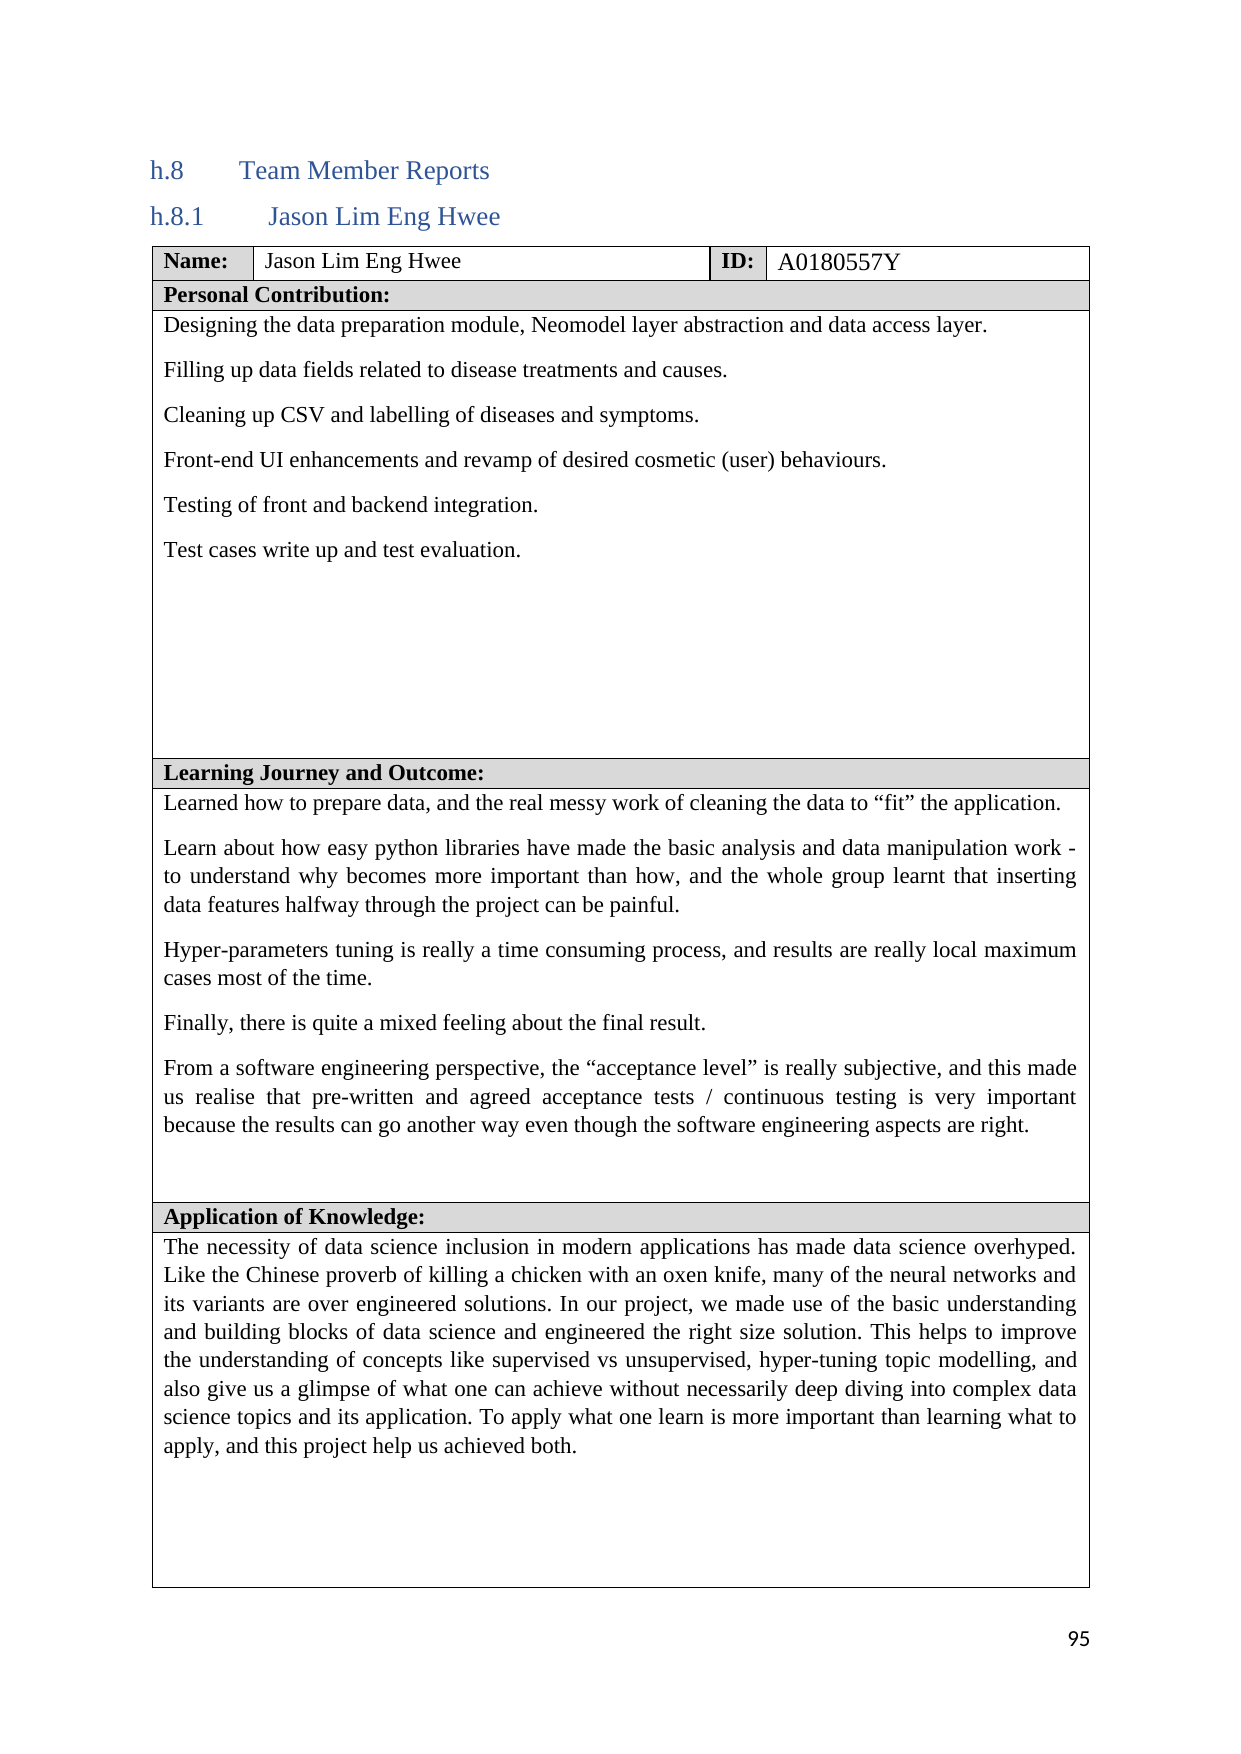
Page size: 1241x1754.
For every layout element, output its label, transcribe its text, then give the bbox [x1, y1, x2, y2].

table_cell The necessity of data science inclusion in modern applications has made data science overhyped. Like the Chinese proverb of killing a chicken with an oxen knife, many of the neural networks and its variants are over engineered solutions. In our project, we made use of the basic understanding and building blocks of data science and engineered the right size solution. This helps to improve the understanding of concepts like supervised vs unsupervised, hyper-tuning topic modelling, and also give us a glimpse of what one can achieve without necessarily deep diving into complex data science topics and its application. To apply what one learn is more important than learning what to apply, and this project help us achieved both. [153, 1233, 1089, 1587]
table_header Name: [153, 247, 253, 280]
table_header ID: [711, 247, 766, 280]
table_header A0180557Y [767, 247, 1089, 280]
table_cell Personal Contribution: [153, 281, 1089, 310]
subtitle Jason Lim Eng Hwee [150, 200, 1090, 231]
table_cell Learned how to prepare data, and the real messy work of cleaning the data to “fit” the application. Learn about how easy python libraries have made the basic analysis and data manipulation work - to understand why becomes more important than how, and the whole group learnt that inserting data features halfway through the project can be painful. Hyper-parameters tuning is really a time consuming process, and results are really local maximum cases most of the time. Finally, there is quite a mixed feeling about the final result. From a software engineering perspective, the “acceptance level” is really subjective, and this made us realise that pre-written and agreed acceptance tests / continuous testing is very important because the results can go another way even though the software engineering aspects are right. [153, 789, 1089, 1202]
table_cell Application of Knowledge: [153, 1203, 1089, 1232]
table_cell Learning Journey and Outcome: [153, 759, 1089, 788]
subtitle Team Member Reports [150, 154, 1090, 185]
table_cell Designing the data preparation module, Neomodel layer abstraction and data access layer. Filling up data fields related to disease treatments and causes. Cleaning up CSV and labelling of diseases and symptoms. Front-end UI enhancements and revamp of desired cosmetic (user) behaviours. Testing of front and backend integration. Test cases write up and test evaluation. [153, 311, 1089, 758]
table_header Jason Lim Eng Hwee [254, 247, 709, 280]
